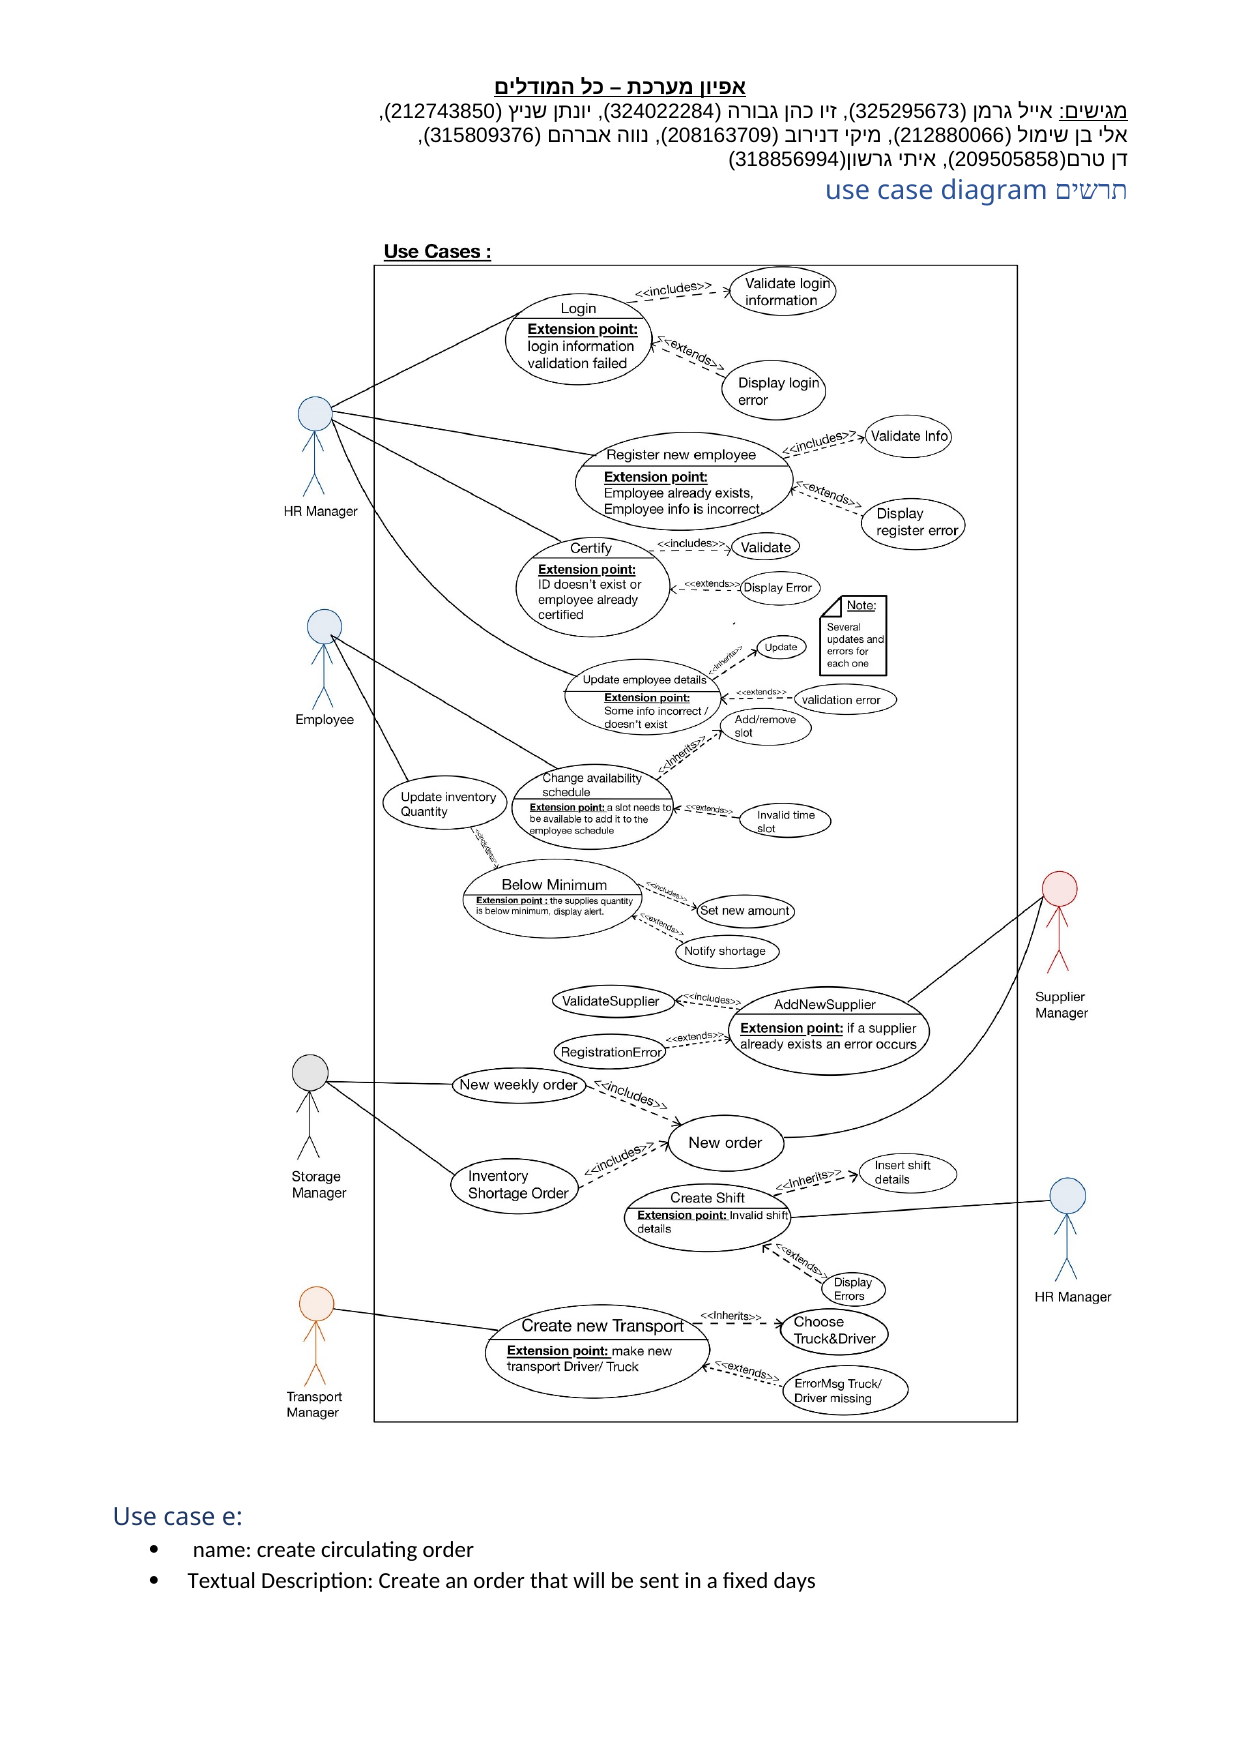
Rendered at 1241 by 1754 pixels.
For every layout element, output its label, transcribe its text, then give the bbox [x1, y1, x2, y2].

subtitle Use case e: [112, 1499, 1128, 1533]
subtitle תרשים use case diagram [112, 171, 1128, 208]
picture [262, 210, 1128, 1434]
list Textual Description: Create an order that will be sent in a fixed days [150, 1566, 1128, 1594]
list name: create circulating order [150, 1536, 1128, 1564]
